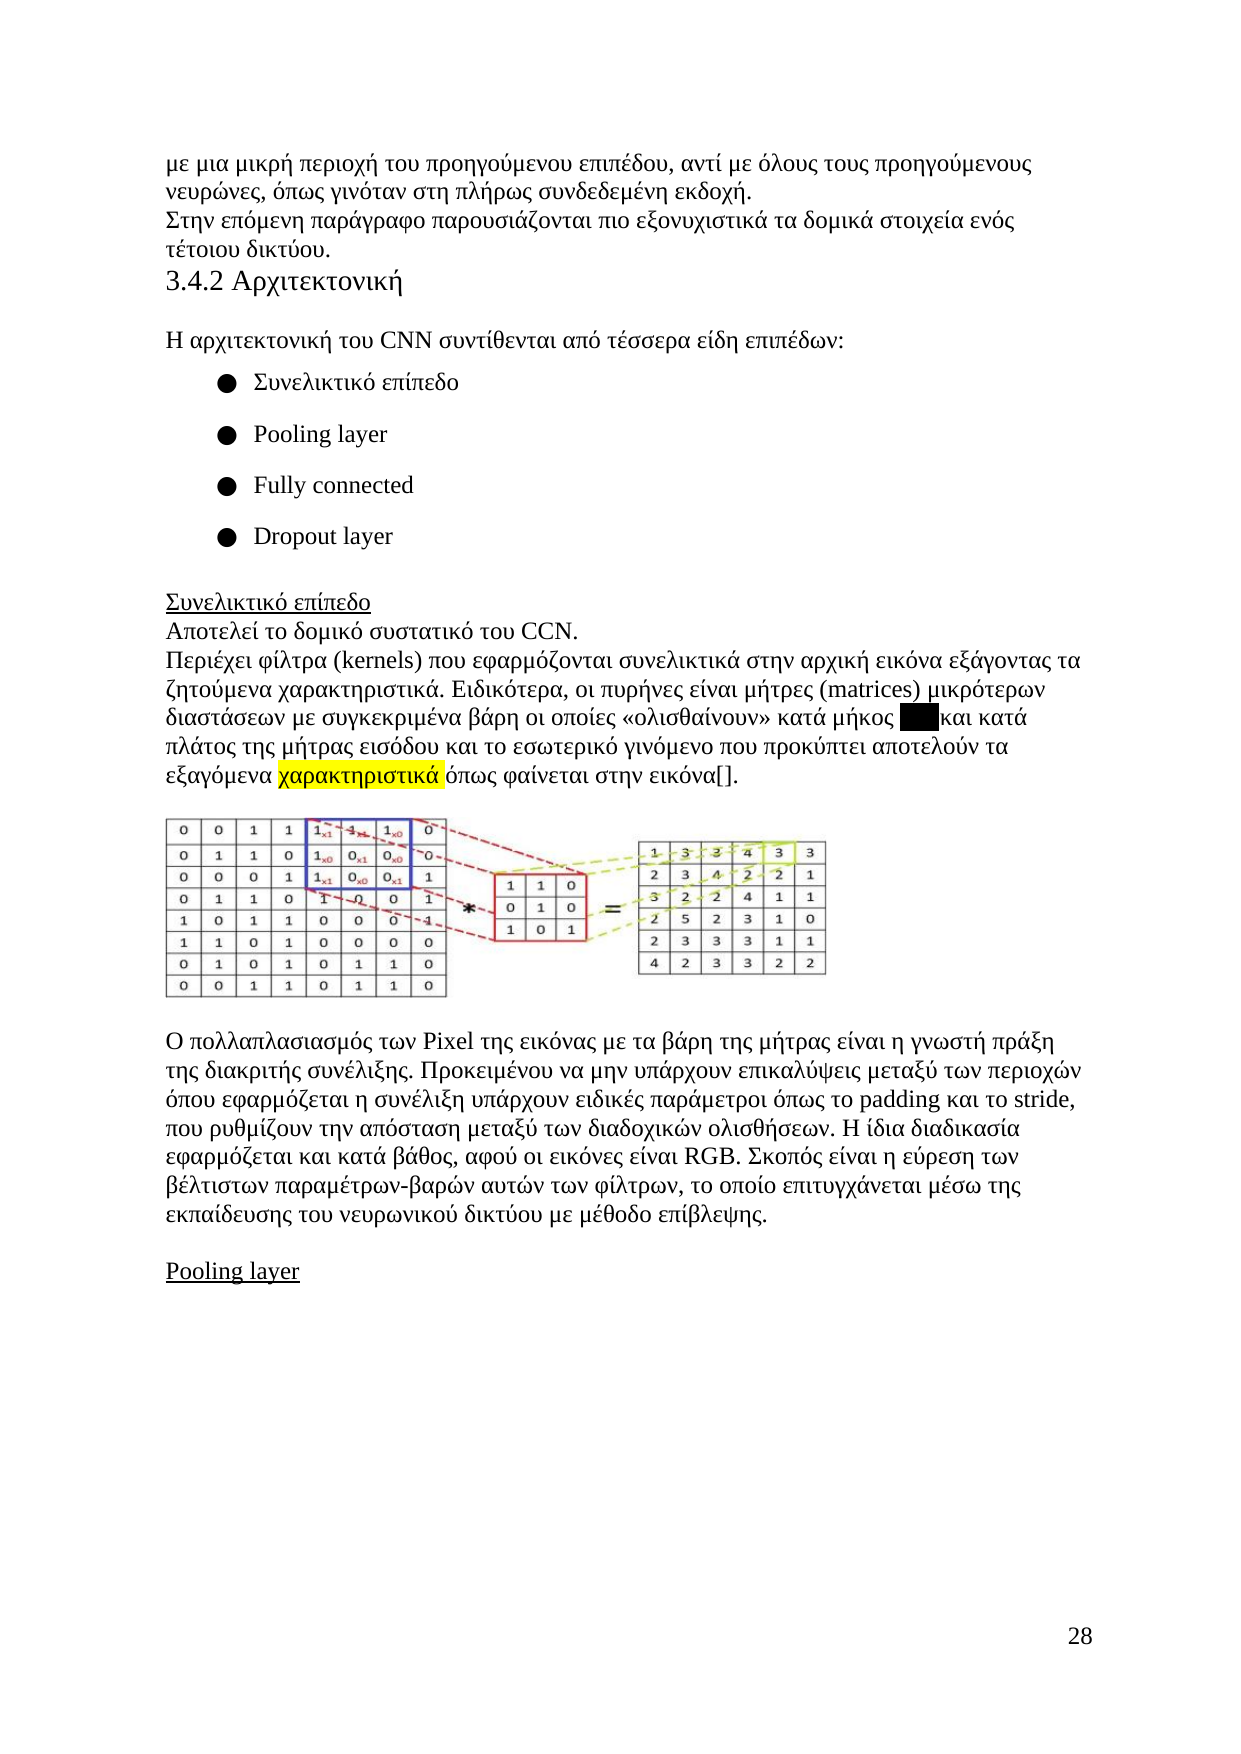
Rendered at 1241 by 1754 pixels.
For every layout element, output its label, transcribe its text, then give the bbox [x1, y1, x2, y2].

list Dropout layer [216, 507, 1092, 559]
text Ο πολλαπλασιασμός των Pixel της εικόνας με τα βάρη της μήτρας είναι η γνωστή πράξη της διακριτής συνέλιξης. Προκειμένου να μην υπάρχουν επικαλύψεις μεταξύ των περιοχών όπου εφαρμόζεται η συνέλιξη υπάρχουν ειδικές παράμετροι όπως το padding και το stride, που ρυθμίζουν την απόσταση μεταξύ των διαδοχικών ολισθήσεων. Η ίδια διαδικασία εφαρμόζεται και κατά βάθος, αφού οι εικόνες είναι RGB. Σκοπός είναι η εύρεση των βέλτιστων παραμέτρων-βαρών αυτών των φίλτρων, το οποίο επιτυγχάνεται μέσω της εκπαίδευσης του νευρωνικού δικτύου με μέθοδο επίβλεψης. [165, 1026, 1092, 1228]
list Συνελικτικό επίπεδο [216, 354, 1092, 405]
list Pooling layer [216, 405, 1092, 456]
list Fully connected [216, 456, 1092, 507]
picture [165, 817, 827, 998]
text Αποτελεί το δομικό συστατικό του CCN. Περιέχει φίλτρα (kernels) που εφαρμόζονται συνελικτικά στην αρχική εικόνα εξάγοντας τα ζητούμενα χαρακτηριστικά. Ειδικότερα, οι πυρήνες είναι μήτρες (matrices) μικρότερων διαστάσεων με συγκεκριμένα βάρη οι οποίες «ολισθαίνουν» κατά μήκος της και κατά πλάτος της μήτρας εισόδου και το εσωτερικό γινόμενο που προκύπτει αποτελούν τα εξαγόμενα χαρακτηριστικά όπως φαίνεται στην εικόνα[]. [165, 616, 1092, 789]
text Συνελικτικό επίπεδο [165, 587, 1092, 616]
text 3.4.2 Αρχιτεκτονική [165, 263, 1092, 296]
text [165, 148, 1092, 263]
text Η αρχιτεκτονική του CNN συντίθενται από τέσσερα είδη επιπέδων: [165, 325, 1092, 354]
text Pooling layer [165, 1256, 1092, 1285]
